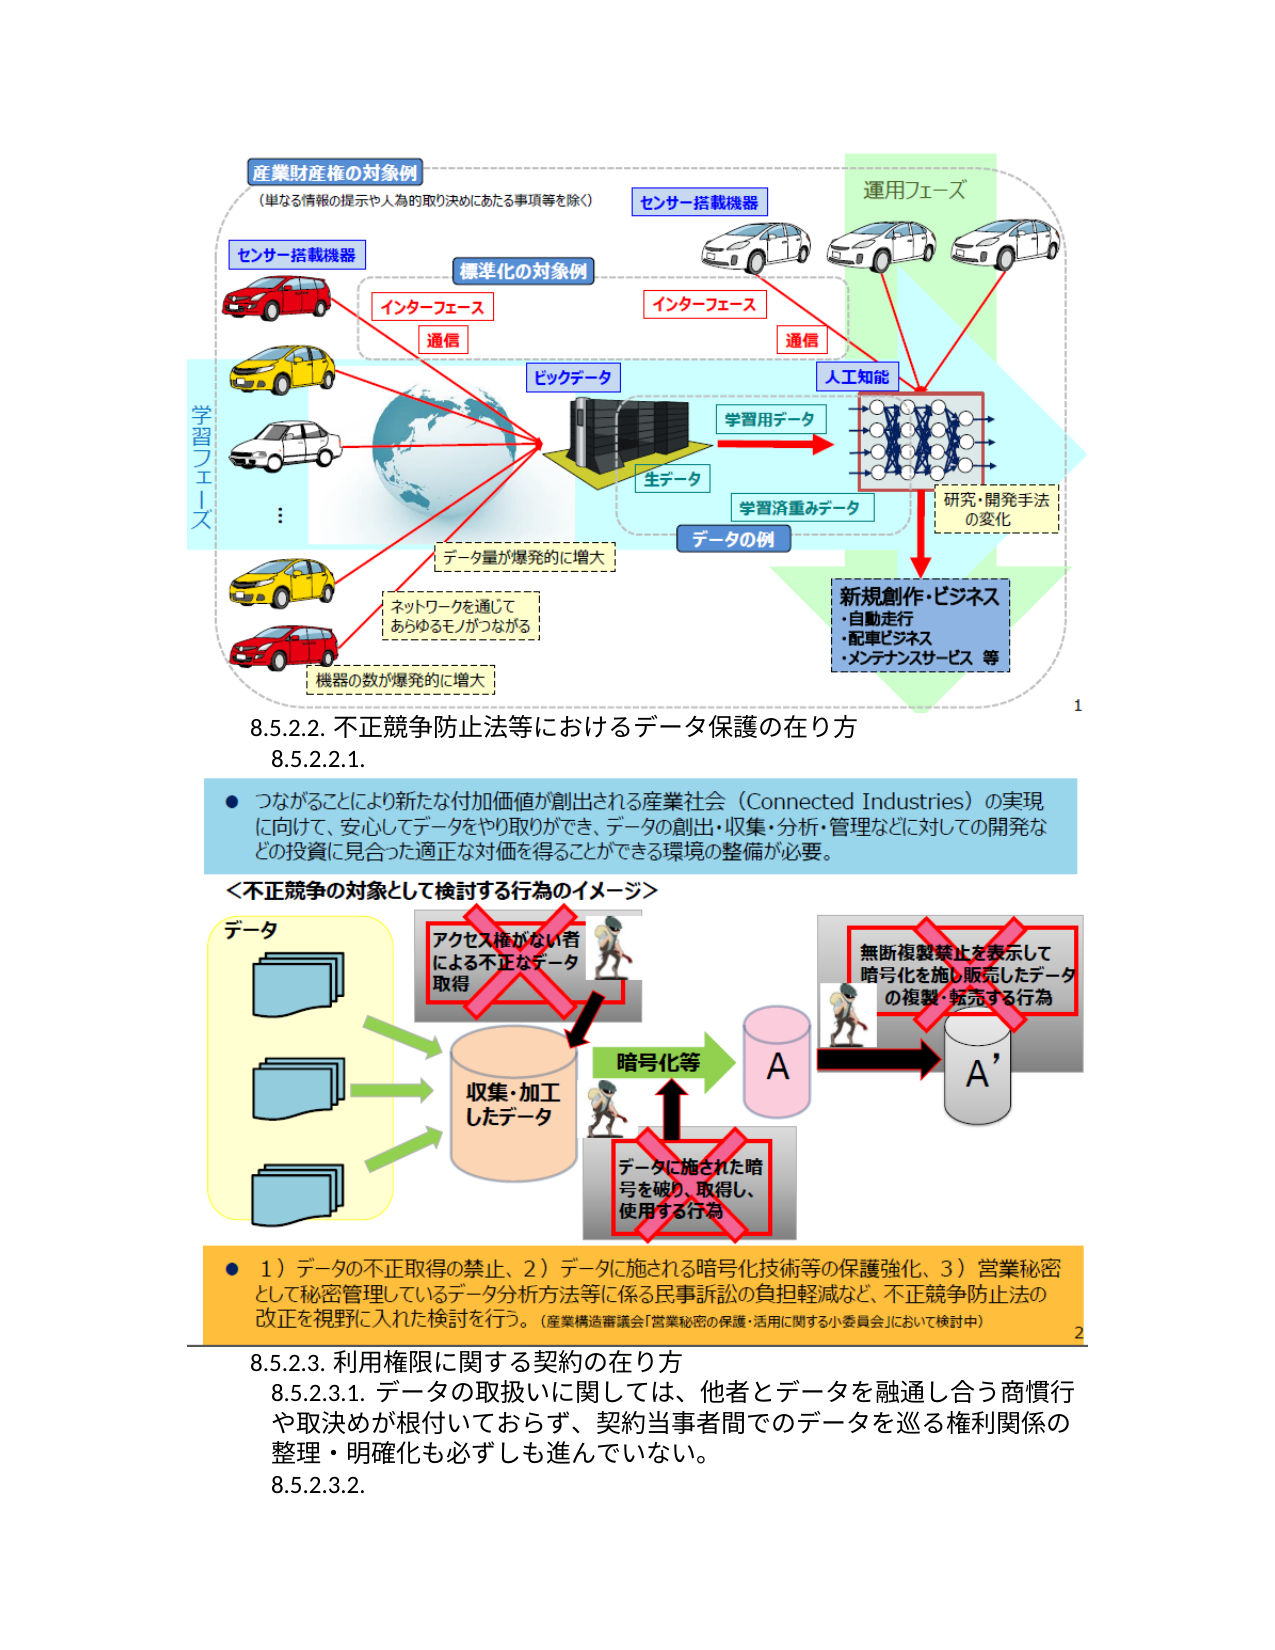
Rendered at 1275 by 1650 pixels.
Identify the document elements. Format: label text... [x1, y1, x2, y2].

subtitle 利用権限に関する契約の在り方 [250, 1347, 1087, 1377]
subtitle 不正競争防止法等におけるデータ保護の在り方 [250, 713, 1087, 743]
picture [187, 149, 1087, 713]
picture [187, 773, 1088, 1347]
subtitle データの取扱いに関しては、他者とデータを融通し合う商慣行や取決めが根付いておらず、契約当事者間でのデータを巡る権利関係の整理・明確化も必ずしも進んでいない。 [271, 1377, 1087, 1469]
